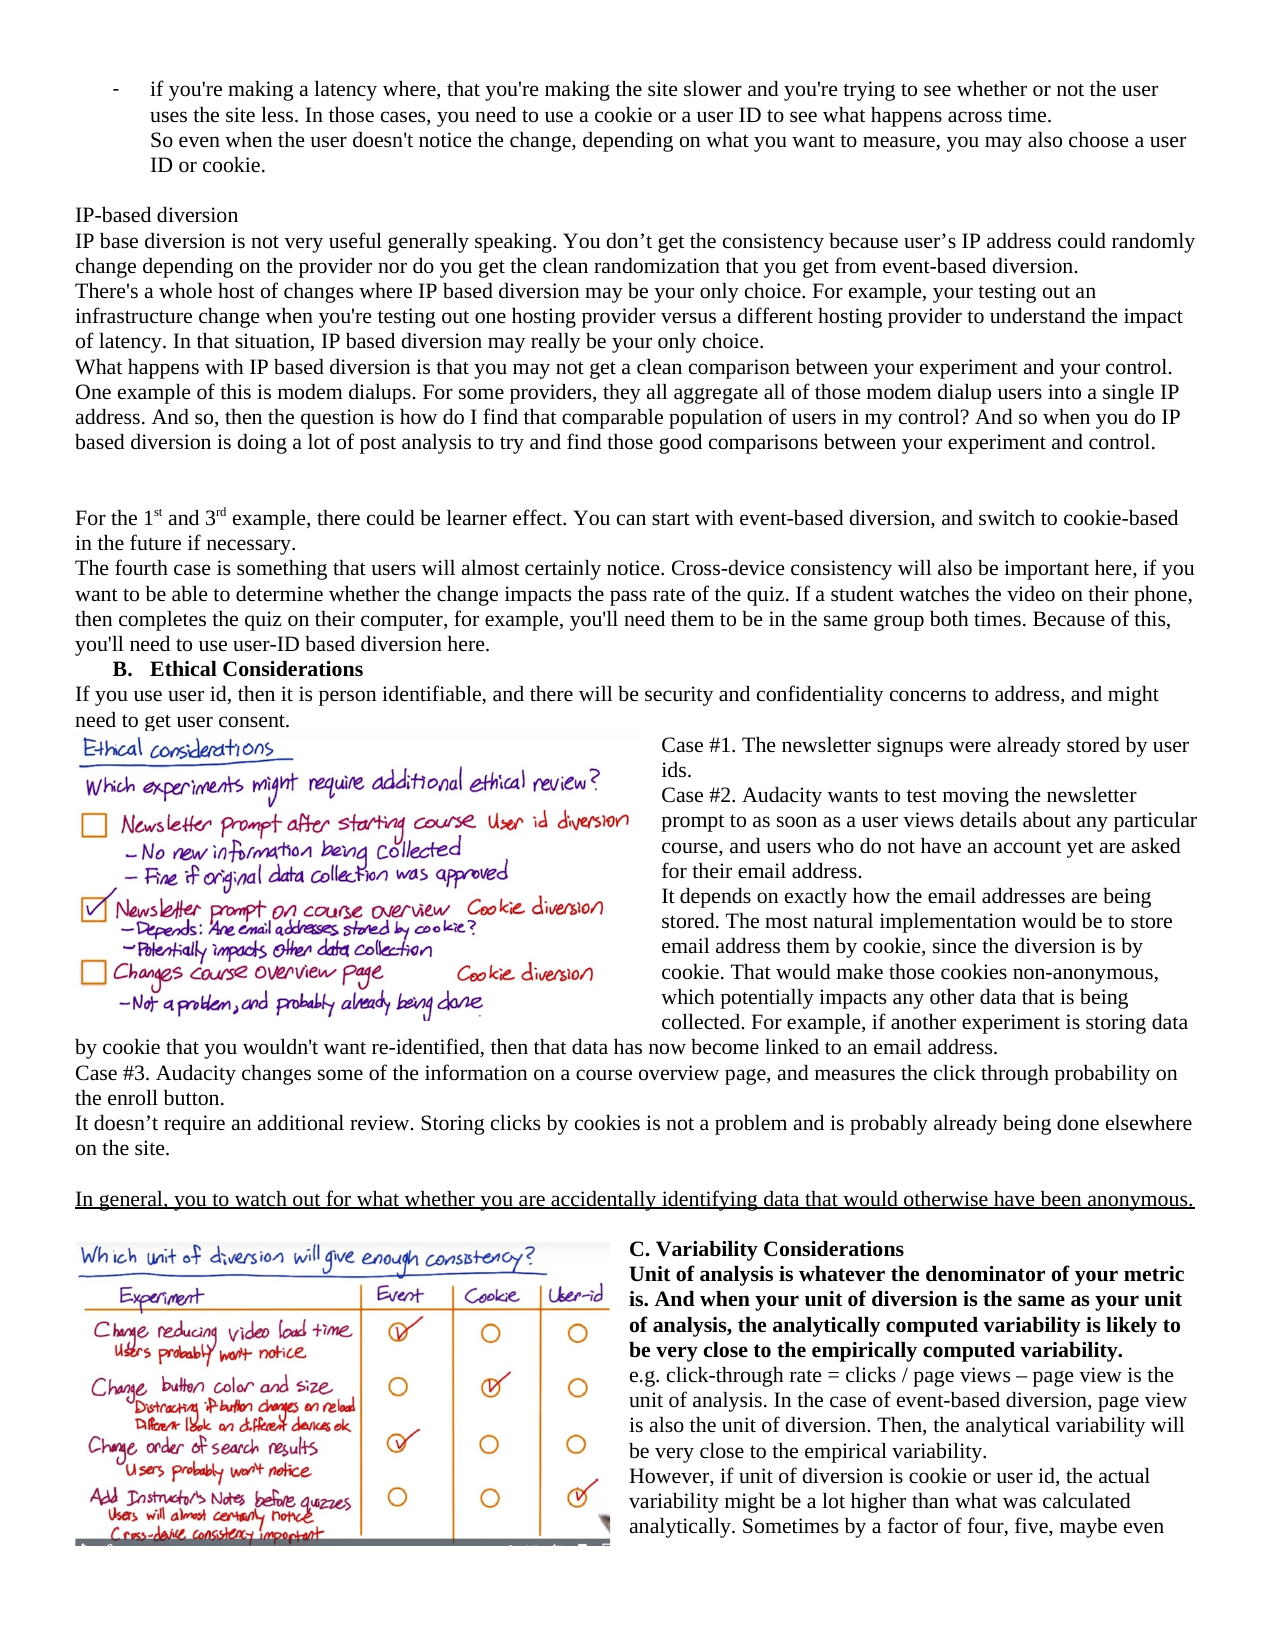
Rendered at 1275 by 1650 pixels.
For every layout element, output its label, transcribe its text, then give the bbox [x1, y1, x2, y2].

text For the 1st and 3rd example, there could be learner effect. You can start with event-based diversion, and switch to cookie-based in the future if necessary. [75, 505, 1200, 555]
picture [75, 1242, 611, 1546]
text Unit of analysis is whatever the denominator of your metric is. And when your unit of diversion is the same as your unit of analysis, the analytically computed variability is likely to be very close to the empirically computed variability. [611, 1261, 1200, 1362]
text Case #1. The newsletter signups were already stored by user ids. [643, 732, 1200, 782]
text C. Variability Considerations [75, 1236, 1200, 1261]
picture [75, 731, 643, 1021]
text It depends on exactly how the email addresses are being stored. The most natural implementation would be to store email address them by cookie, since the diversion is by cookie. That would make those cookies non-anonymous, which potentially impacts any other data that is being collected. For example, if another experiment is storing data by cookie that you wouldn't want re-identified, then that data has now become linked to an email address. [75, 883, 1200, 1059]
list if you're making a latency where, that you're making the site slower and you're trying to see whether or not the user uses the site less. In those cases, you need to use a cookie or a user ID to see what happens across time. [112, 75, 1200, 127]
text The fourth case is something that users will almost certainly notice. Cross-device consistency will also be important here, if you want to be able to determine whether the change impacts the pass rate of the quiz. If a student watches the video on their phone, then completes the quiz on their computer, for example, you'll need them to be in the same group both times. Because of this, you'll need to use user-ID based diversion here. [75, 555, 1200, 656]
text e.g. click-through rate = clicks / page views – page view is the unit of analysis. In the case of event-based diversion, page view is also the unit of diversion. Then, the analytical variability will be very close to the empirical variability. [611, 1362, 1200, 1463]
list Ethical Considerations [112, 656, 1200, 681]
text Case #2. Audacity wants to test moving the newsletter prompt to as soon as a user views details about any particular course, and users who do not have an account yet are asked for their email address. [643, 782, 1200, 883]
text In general, you to watch out for what whether you are accidentally identifying data that would otherwise have been anonymous. [75, 1186, 1200, 1211]
text There's a whole host of changes where IP based diversion may be your only choice. For example, your testing out an infrastructure change when you're testing out one hosting provider versus a different hosting provider to understand the impact of latency. In that situation, IP based diversion may really be your only choice. [75, 278, 1200, 354]
text IP-based diversion [75, 202, 1200, 228]
text Case #3. Audacity changes some of the information on a course overview page, and measures the click through probability on the enroll button. [75, 1059, 1200, 1110]
text So even when the user doesn't notice the change, depending on what you want to measure, you may also choose a user ID or cookie. [150, 127, 1200, 177]
text IP base diversion is not very useful generally speaking. You don’t get the consistency because user’s IP address could randomly change depending on the provider nor do you get the clean randomization that you get from event-based diversion. [75, 228, 1200, 278]
text What happens with IP based diversion is that you may not get a clean comparison between your experiment and your control. One example of this is modem dialups. For some providers, they all aggregate all of those modem dialup users into a single IP address. And so, then the question is how do I find that comparable population of users in my control? And so when you do IP based diversion is doing a lot of post analysis to try and find those good comparisons between your experiment and control. [75, 354, 1200, 454]
text It doesn’t require an additional review. Storing clicks by cookies is not a problem and is probably already being done elsewhere on the site. [75, 1110, 1200, 1160]
text If you use user id, then it is person identifiable, and there will be security and confidentiality concerns to address, and might need to get user consent. [75, 681, 1200, 732]
